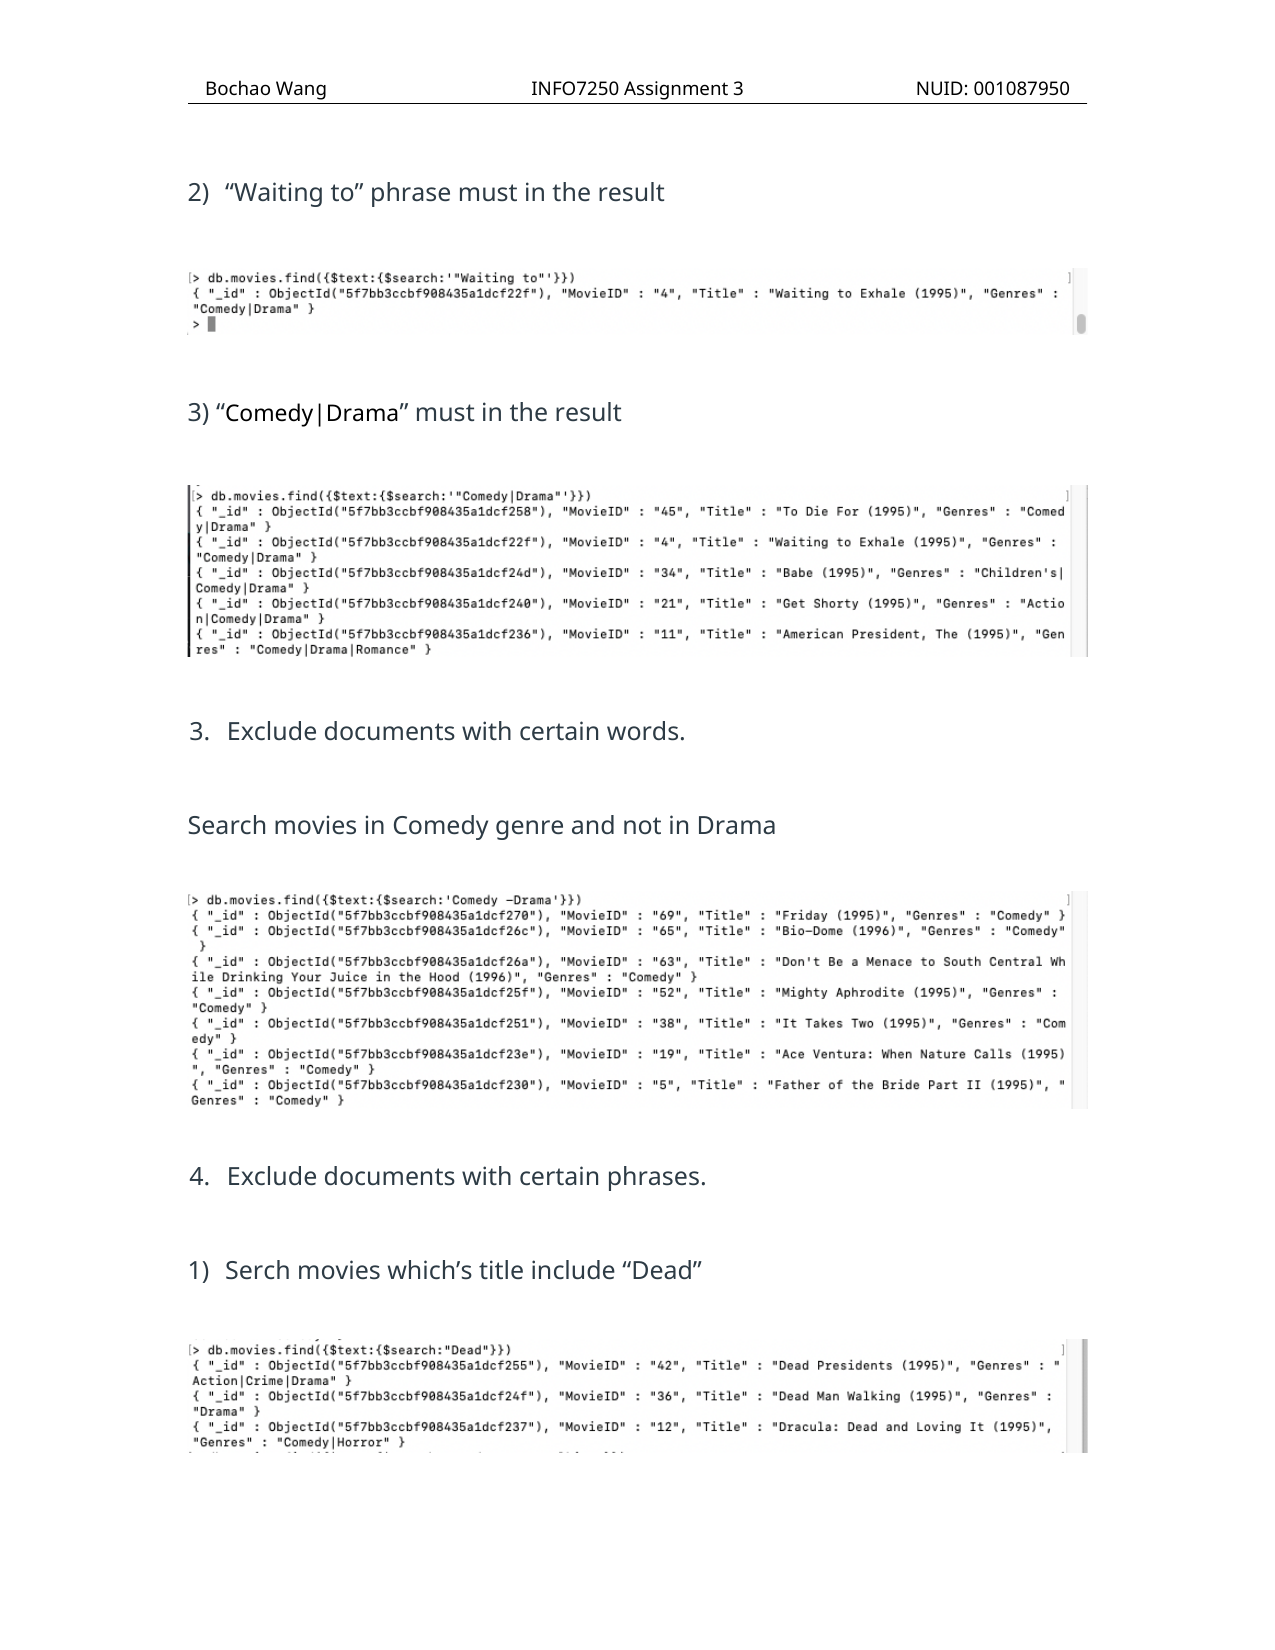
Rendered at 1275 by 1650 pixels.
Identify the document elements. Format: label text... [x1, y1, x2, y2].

picture [187, 485, 1088, 657]
text 3) “Comedy|Drama” must in the result [187, 379, 1087, 444]
picture [187, 891, 1088, 1109]
text Search movies in Comedy genre and not in Drama [187, 792, 1087, 857]
list Exclude documents with certain words. [189, 698, 1087, 763]
picture [187, 268, 1088, 335]
picture [187, 1339, 1088, 1453]
list Serch movies which’s title include “Dead” [187, 1237, 1087, 1302]
list Exclude documents with certain phrases. [189, 1143, 1087, 1208]
list “Waiting to” phrase must in the result [187, 159, 1087, 224]
